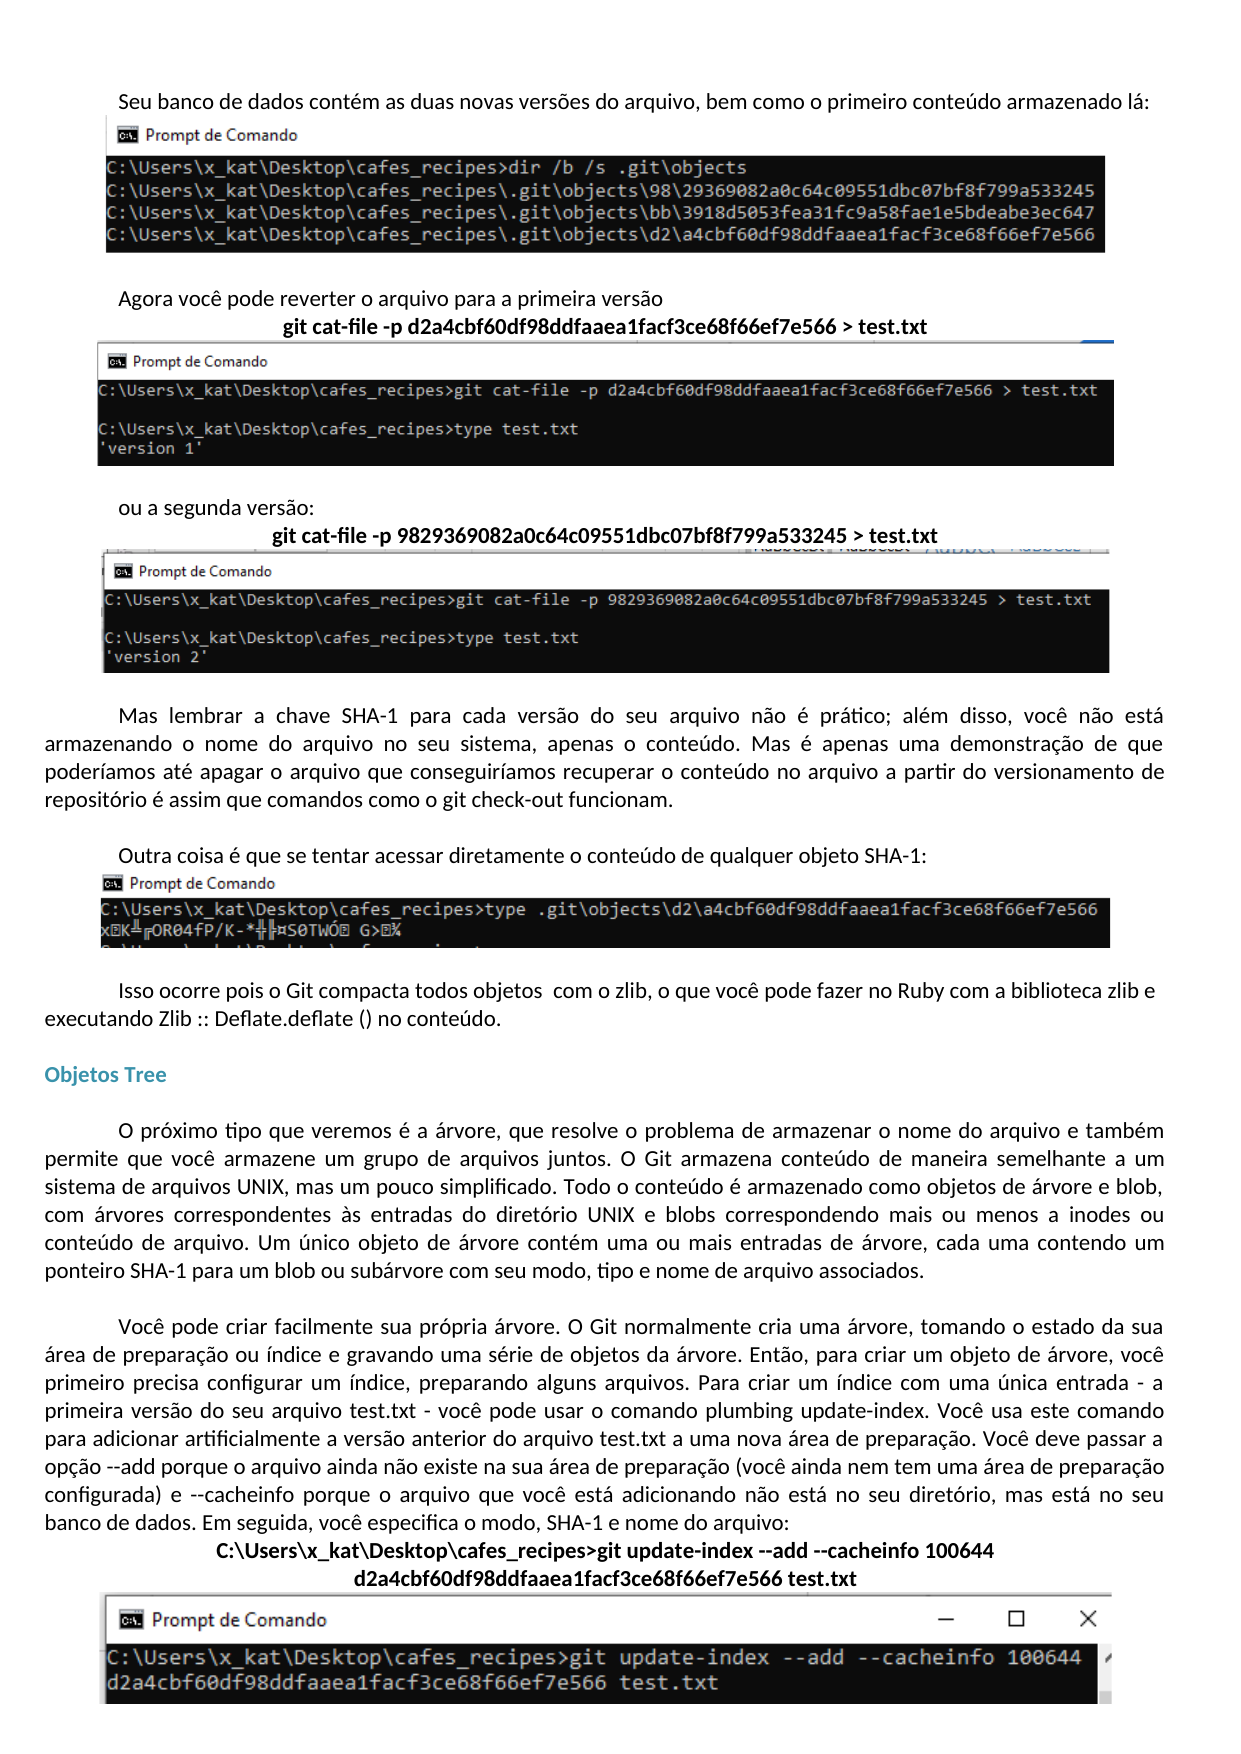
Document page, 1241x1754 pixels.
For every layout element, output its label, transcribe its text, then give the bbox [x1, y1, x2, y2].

picture [105, 115, 1106, 257]
text git cat-file -p 9829369082a0c64c09551dbc07bf8f799a533245 > test.txt [44, 521, 1167, 549]
text O próximo tipo que veremos é a árvore, que resolve o problema de armazenar o nome do arquivo e também permite que você armazene um grupo de arquivos juntos. O Git armazena conteúdo de maneira semelhante a um sistema de arquivos UNIX, mas um pouco simplificado. Todo o conteúdo é armazenado como objetos de árvore e blob, com árvores correspondentes às entradas do diretório UNIX e blobs correspondendo mais ou menos a inodes ou conteúdo de arquivo. Um único objeto de árvore contém uma ou mais entradas de árvore, cada uma contendo um ponteiro SHA-1 para um blob ou subárvore com seu modo, tipo e nome de arquivo associados. [44, 1116, 1167, 1284]
text ou a segunda versão: [44, 493, 1167, 521]
text Mas lembrar a chave SHA-1 para cada versão do seu arquivo não é prático; além disso, você não está armazenando o nome do arquivo no seu sistema, apenas o conteúdo. Mas é apenas uma demonstração de que poderíamos até apagar o arquivo que conseguiríamos recuperar o conteúdo no arquivo a partir do versionamento de repositório é assim que comandos como o git check-out funcionam. [44, 701, 1167, 813]
picture [99, 1592, 1112, 1704]
text Agora você pode reverter o arquivo para a primeira versão [44, 284, 1167, 312]
text C:\Users\x_kat\Desktop\cafes_recipes>git update-index --add --cacheinfo 100644 d2a4cbf60df98ddfaaea1facf3ce68f66ef7e566 test.txt [44, 1536, 1167, 1592]
picture [100, 868, 1111, 948]
text Isso ocorre pois o Git compacta todos objetos com o zlib, o que você pode fazer no Ruby com a biblioteca zlib e executando Zlib :: Deflate.deflate () no conteúdo. [44, 976, 1167, 1032]
text Seu banco de dados contém as duas novas versões do arquivo, bem como o primeiro conteúdo armazenado lá: [44, 87, 1167, 115]
text Outra coisa é que se tentar acessar diretamente o conteúdo de qualquer objeto SHA-1: [44, 841, 1167, 869]
text Você pode criar facilmente sua própria árvore. O Git normalmente cria uma árvore, tomando o estado da sua área de preparação ou índice e gravando uma série de objetos da árvore. Então, para criar um objeto de árvore, você primeiro precisa configurar um índice, preparando alguns arquivos. Para criar um índice com uma única entrada - a primeira versão do seu arquivo test.txt - você pode usar o comando plumbing update-index. Você usa este comando para adicionar artificialmente a versão anterior do arquivo test.txt a uma nova área de preparação. Você deve passar a opção --add porque o arquivo ainda não existe na sua área de preparação (você ainda nem tem uma área de preparação configurada) e --cacheinfo porque o arquivo que você está adicionando não está no seu diretório, mas está no seu banco de dados. Em seguida, você especifica o modo, SHA-1 e nome do arquivo: [44, 1312, 1167, 1536]
text Objetos Tree [44, 1060, 1167, 1088]
text git cat-file -p d2a4cbf60df98ddfaaea1facf3ce68f66ef7e566 > test.txt [44, 312, 1167, 340]
picture [97, 340, 1114, 466]
picture [101, 549, 1110, 673]
